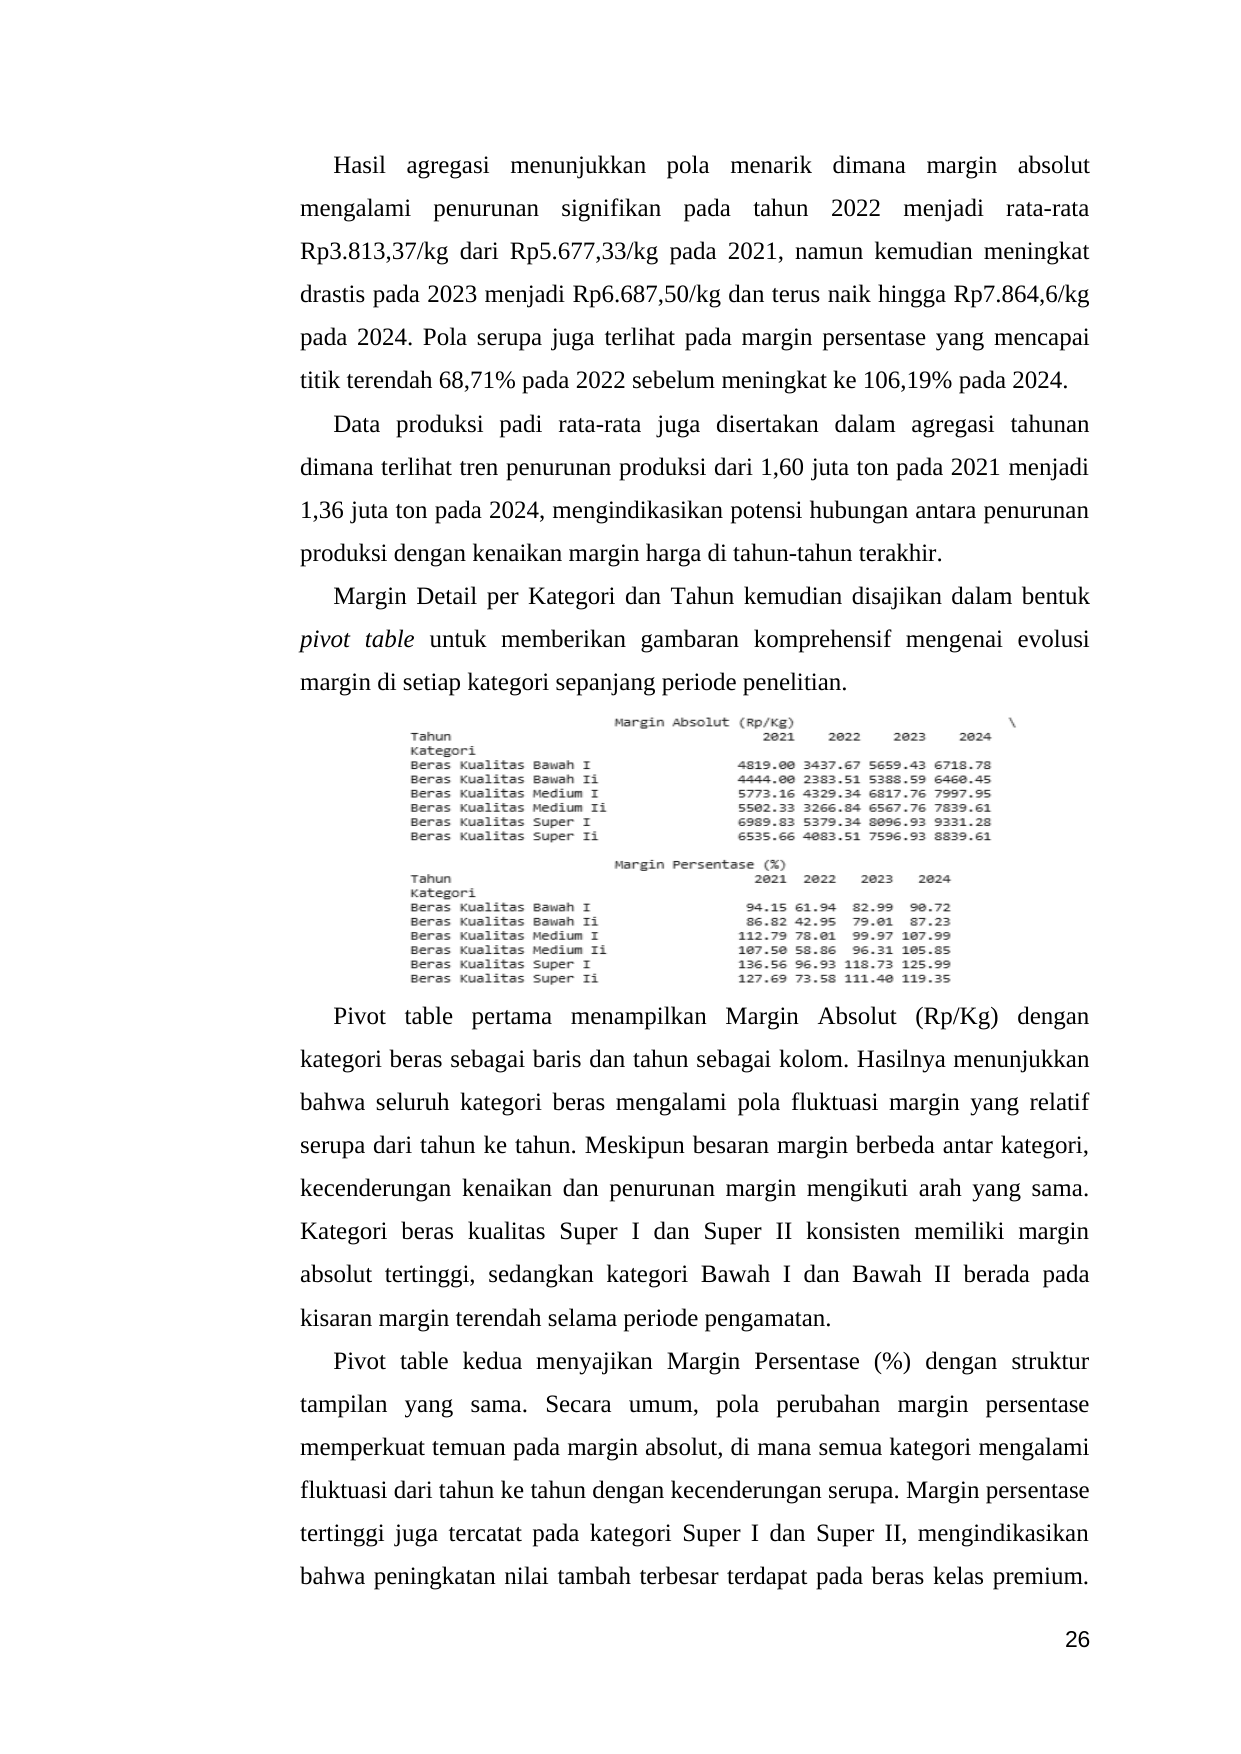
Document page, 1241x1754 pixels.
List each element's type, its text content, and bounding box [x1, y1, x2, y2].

text Margin Detail per Kategori dan Tahun kemudian disajikan dalam bentuk pivot table untuk memberikan gambaran komprehensif mengenai evolusi margin di setiap kategori sepanjang periode penelitian. [300, 581, 1090, 696]
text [300, 1346, 1090, 1590]
text Data produksi padi rata-rata juga disertakan dalam agregasi tahunan dimana terlihat tren penurunan produksi dari 1,60 juta ton pada 2021 menjadi 1,36 juta ton pada 2024, mengindikasikan potensi hubungan antara penurunan produksi dengan kenaikan margin harga di tahun-tahun terakhir. [300, 409, 1090, 567]
text Pivot table pertama menampilkan Margin Absolut (Rp/Kg) dengan kategori beras sebagai baris dan tahun sebagai kolom. Hasilnya menunjukkan bahwa seluruh kategori beras mengalami pola fluktuasi margin yang relatif serupa dari tahun ke tahun. Meskipun besaran margin berbeda antar kategori, kecenderungan kenaikan dan penurunan margin mengikuti arah yang sama. Kategori beras kualitas Super I dan Super II konsisten memiliki margin absolut tertinggi, sedangkan kategori Bawah I dan Bawah II berada pada kisaran margin terendah selama periode pengamatan. [300, 1001, 1090, 1331]
picture [402, 710, 1030, 988]
text Hasil agregasi menunjukkan pola menarik dimana margin absolut mengalami penurunan signifikan pada tahun 2022 menjadi rata-rata Rp3.813,37/kg dari Rp5.677,33/kg pada 2021, namun kemudian meningkat drastis pada 2023 menjadi Rp6.687,50/kg dan terus naik hingga Rp7.864,6/kg pada 2024. Pola serupa juga terlihat pada margin persentase yang mencapai titik terendah 68,71% pada 2022 sebelum meningkat ke 106,19% pada 2024. [300, 150, 1090, 394]
